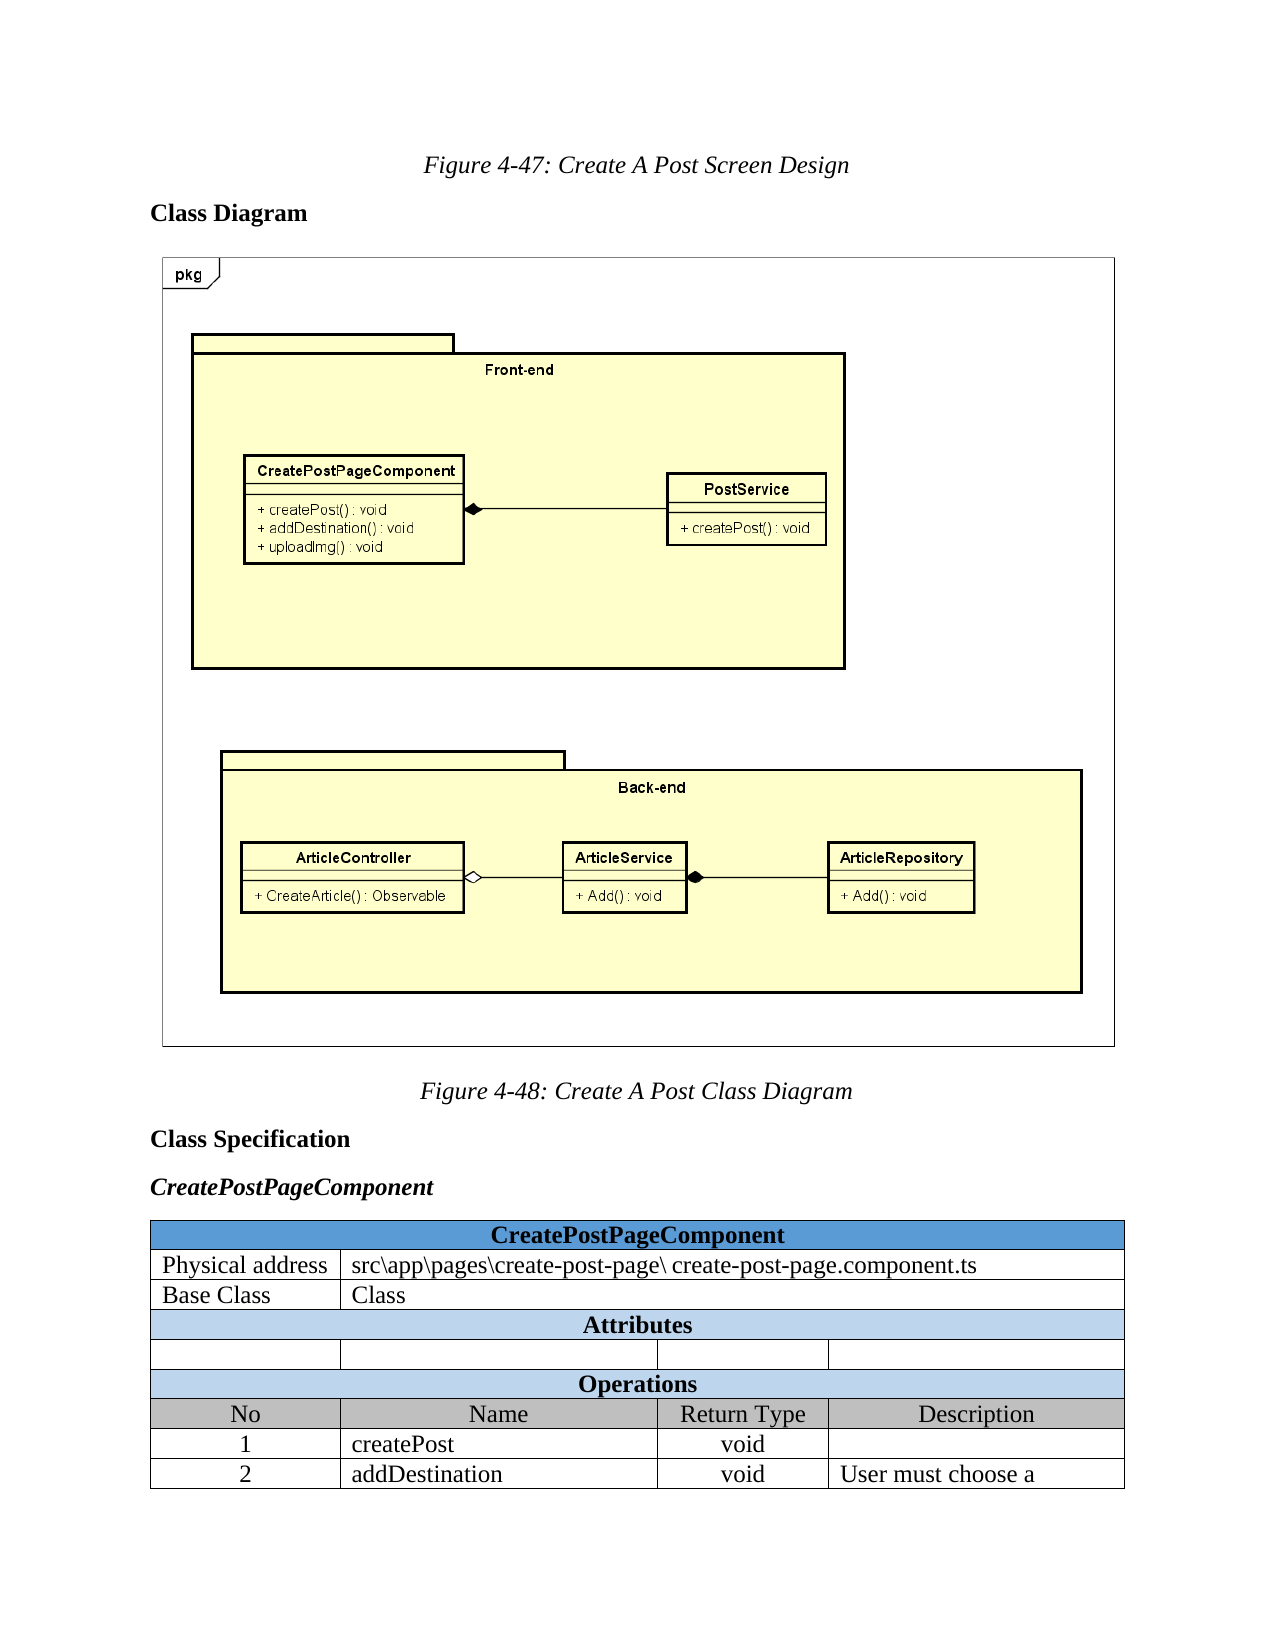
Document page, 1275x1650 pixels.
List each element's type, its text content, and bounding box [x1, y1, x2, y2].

text CreatePostPageComponent [150, 1172, 1125, 1201]
text Figure 4-47: Create A Post Screen Design [150, 150, 1125, 179]
table_cell [151, 1340, 340, 1368]
table_cell Base Class [151, 1280, 340, 1309]
text Figure 4-48: Create A Post Class Diagram [150, 1076, 1125, 1105]
table_cell addDestination [341, 1459, 657, 1488]
table_cell Operations [151, 1370, 1124, 1398]
table_cell No [151, 1399, 340, 1428]
table_cell Name [341, 1399, 657, 1428]
text Class Diagram [150, 198, 1125, 226]
table_cell Attributes [151, 1310, 1124, 1339]
table_cell 1 [151, 1429, 340, 1458]
table_cell Description [829, 1399, 1124, 1428]
table_cell 2 [151, 1459, 340, 1488]
picture [150, 245, 1125, 1058]
table_cell Return Type [658, 1399, 828, 1428]
text Class Specification [150, 1124, 1125, 1153]
table_cell Physical address [151, 1250, 340, 1279]
table_cell void [658, 1429, 828, 1458]
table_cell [829, 1459, 1124, 1488]
table_cell Class [341, 1280, 1124, 1309]
table_cell src\app\pages\create-post-page\ create-post-page.component.ts [341, 1250, 1124, 1279]
table_cell [829, 1340, 1124, 1368]
table_cell [658, 1340, 828, 1368]
table_cell void [658, 1459, 828, 1488]
table_cell [341, 1340, 657, 1368]
table_header CreatePostPageComponent [151, 1221, 1124, 1249]
table_cell createPost [341, 1429, 657, 1458]
table_cell [829, 1429, 1124, 1458]
